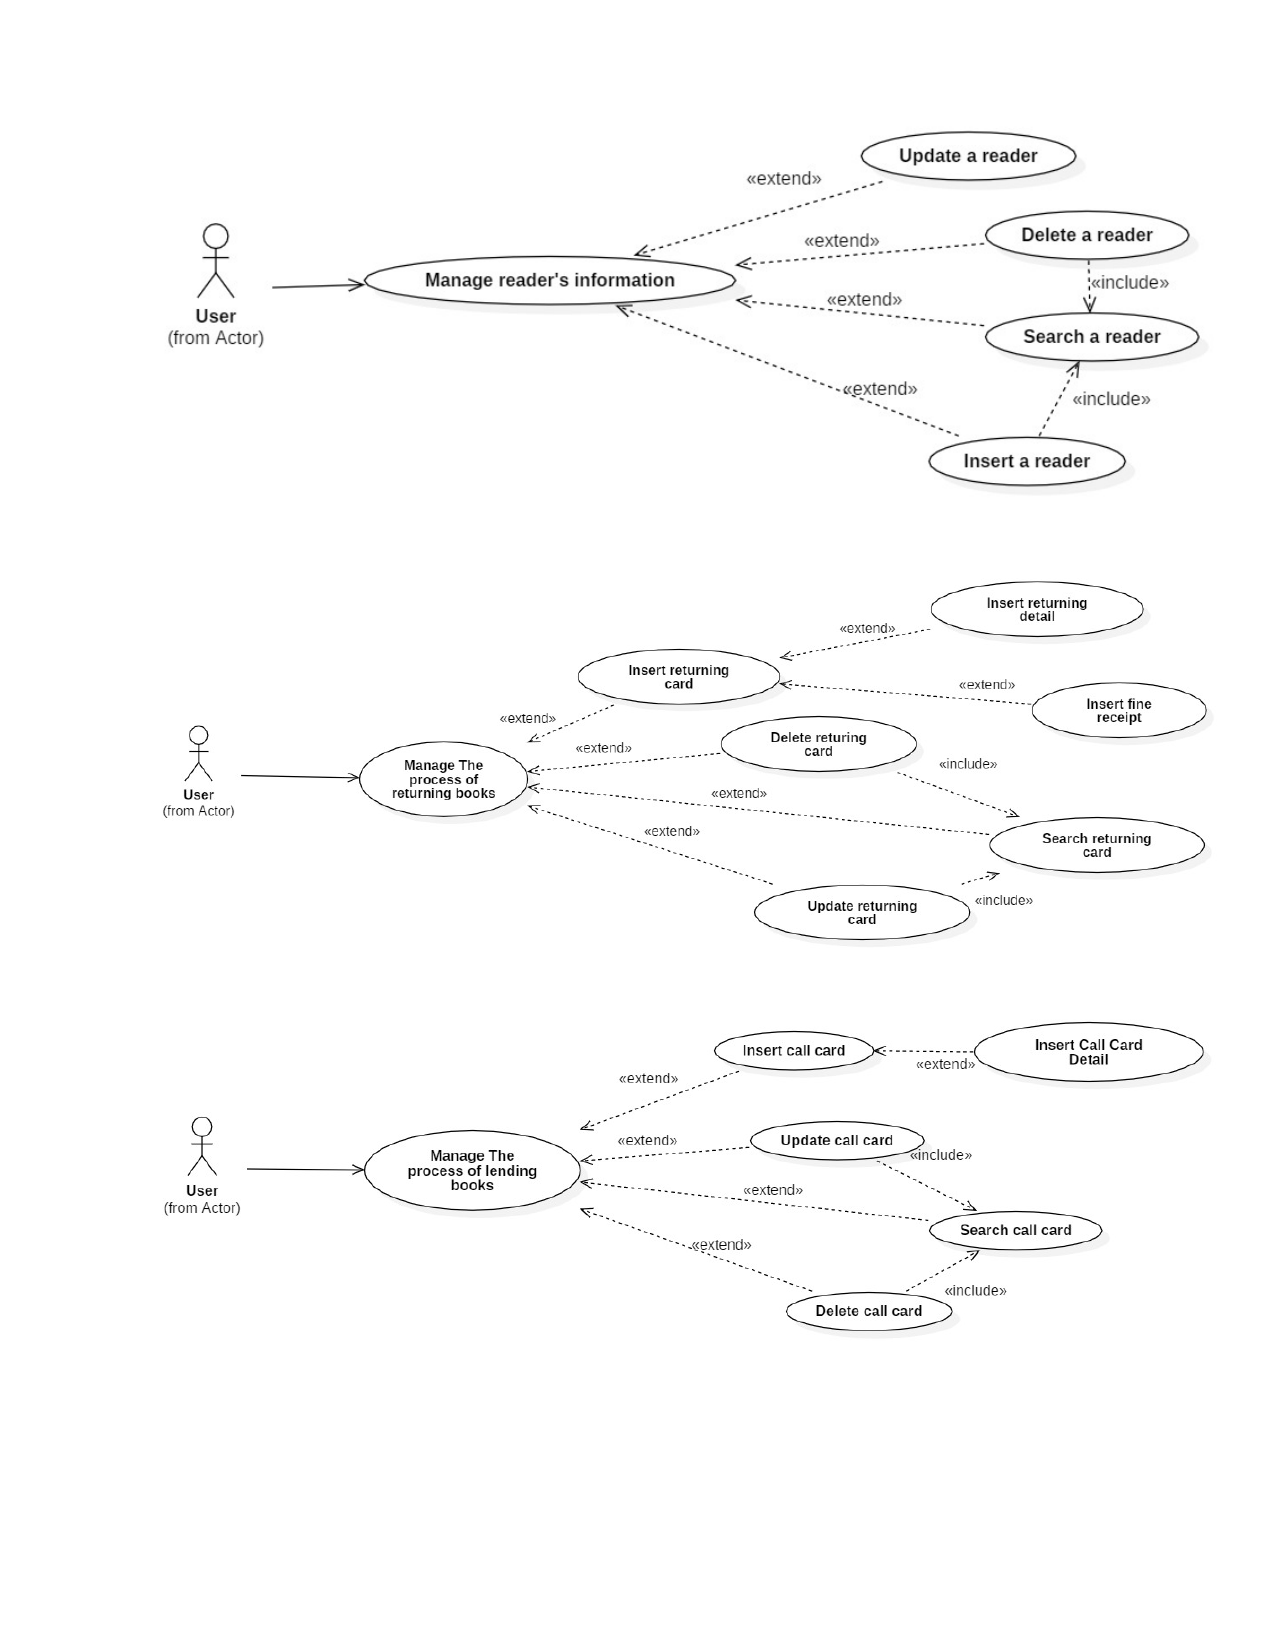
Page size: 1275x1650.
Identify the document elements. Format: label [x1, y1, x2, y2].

picture [147, 1011, 1247, 1375]
picture [147, 118, 1255, 542]
picture [147, 571, 1248, 981]
